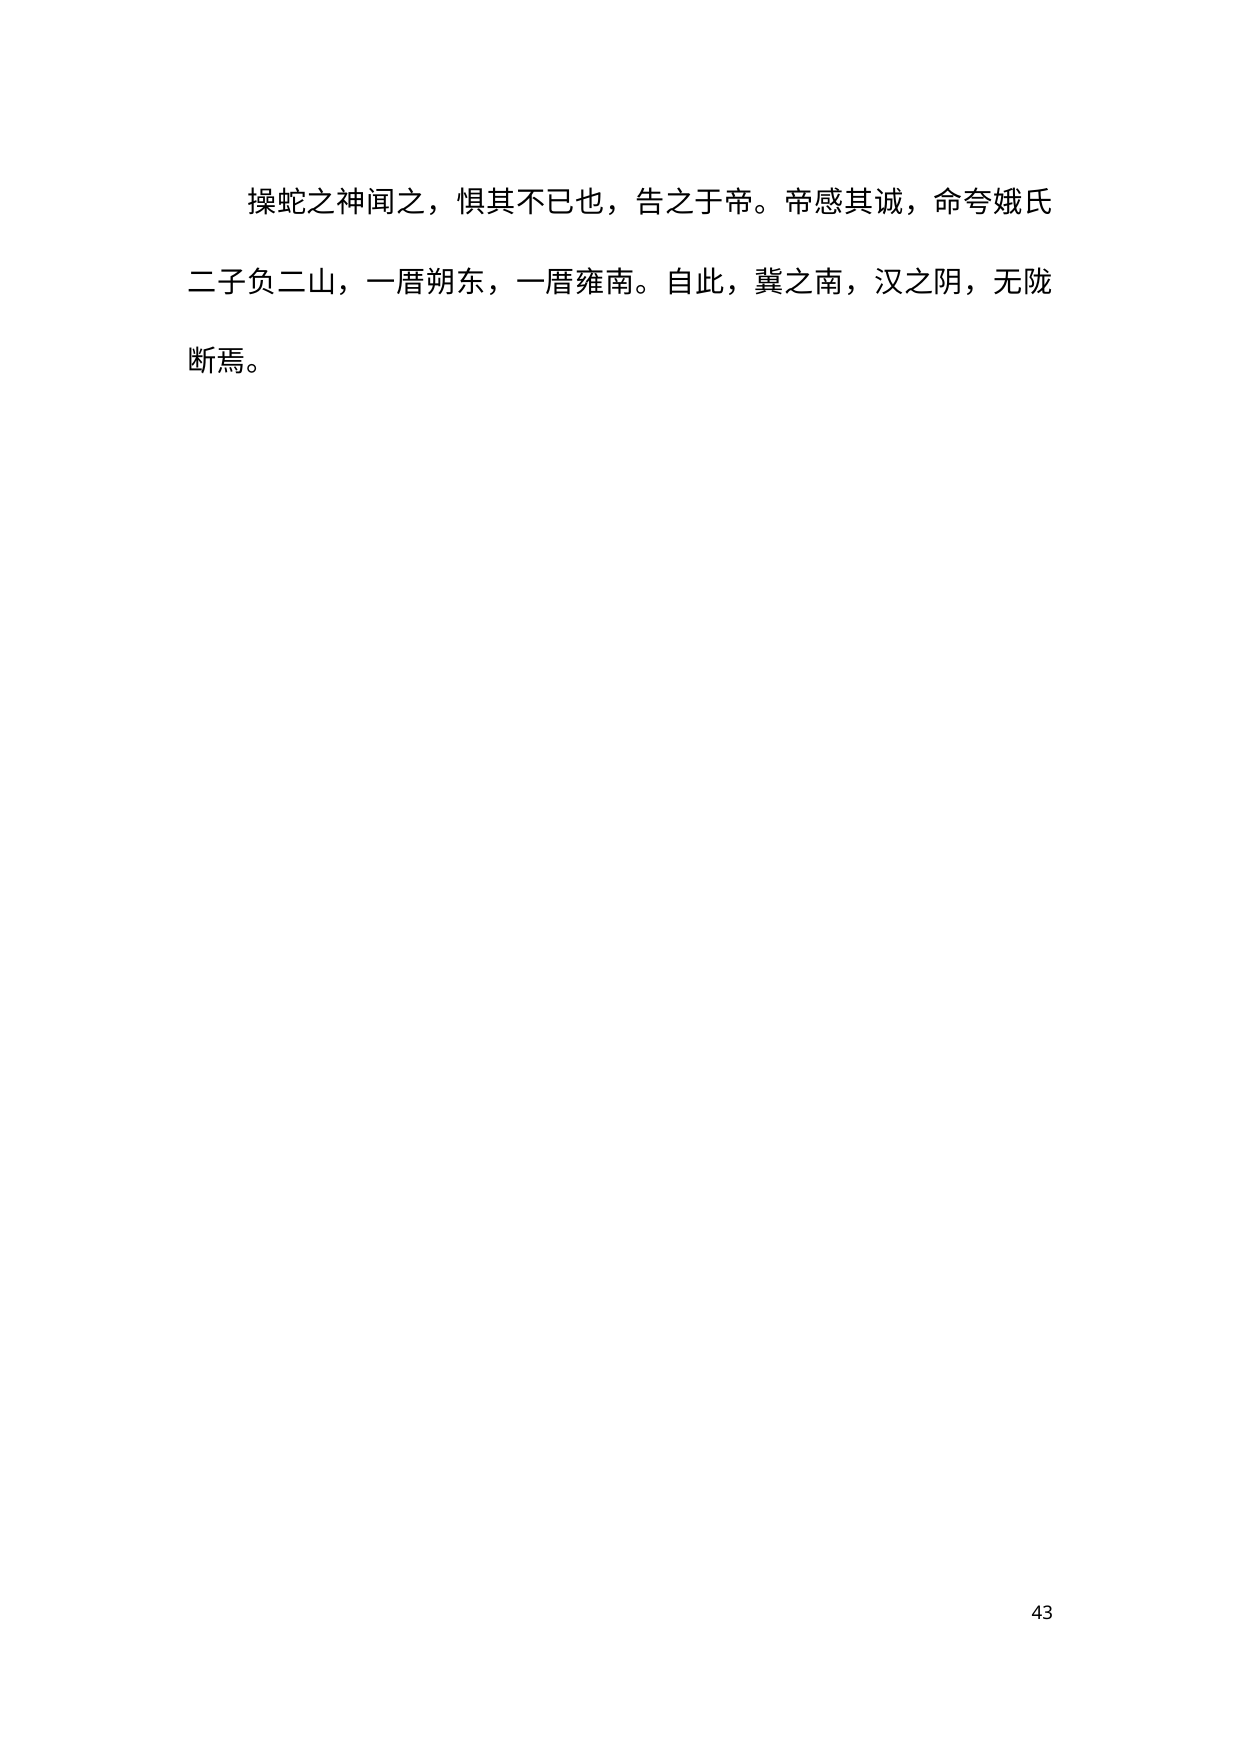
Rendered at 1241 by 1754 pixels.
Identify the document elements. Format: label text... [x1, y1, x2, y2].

text 操蛇之神闻之，惧其不已也，告之于帝。帝感其诚，命夸娥氏二子负二山，一厝朔东，一厝雍南。自此，冀之南，汉之阴，无陇断焉。 [187, 160, 1053, 398]
